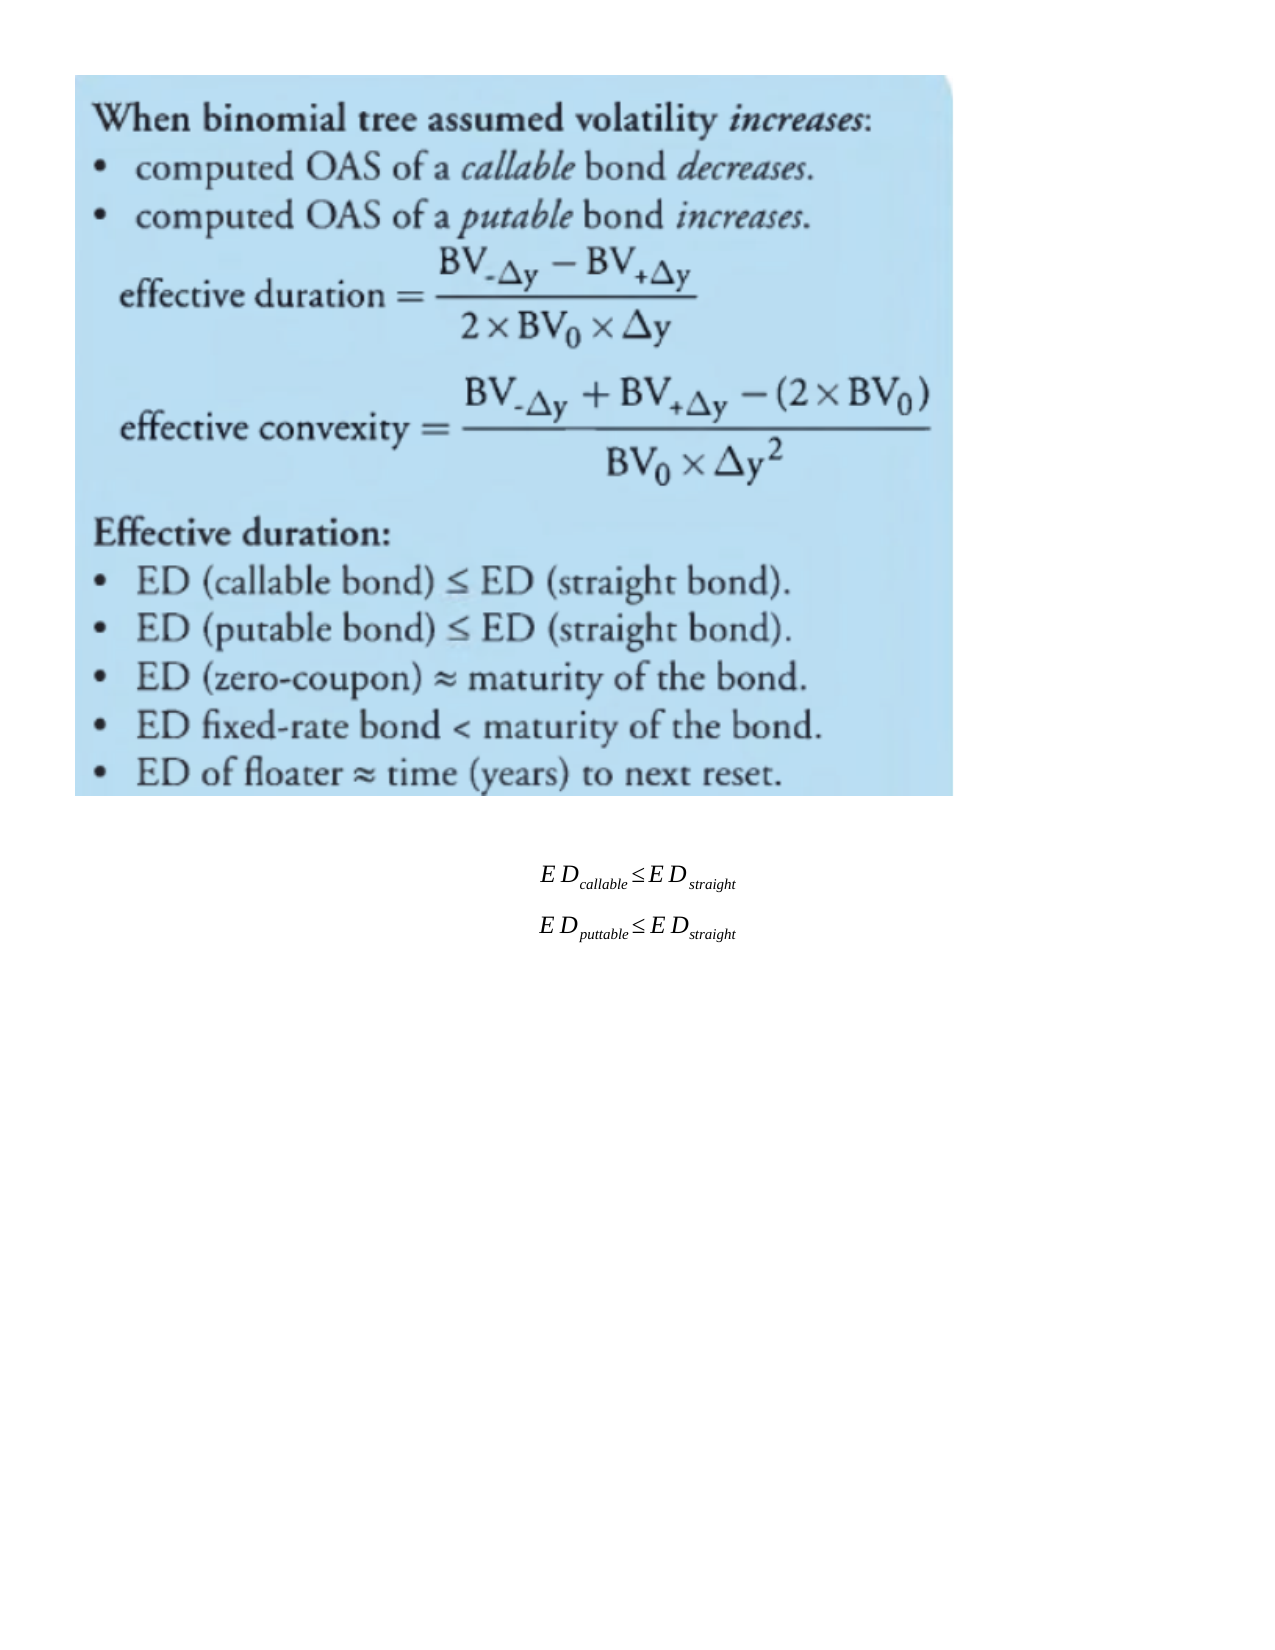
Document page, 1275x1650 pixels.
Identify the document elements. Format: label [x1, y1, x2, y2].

picture [75, 75, 954, 796]
